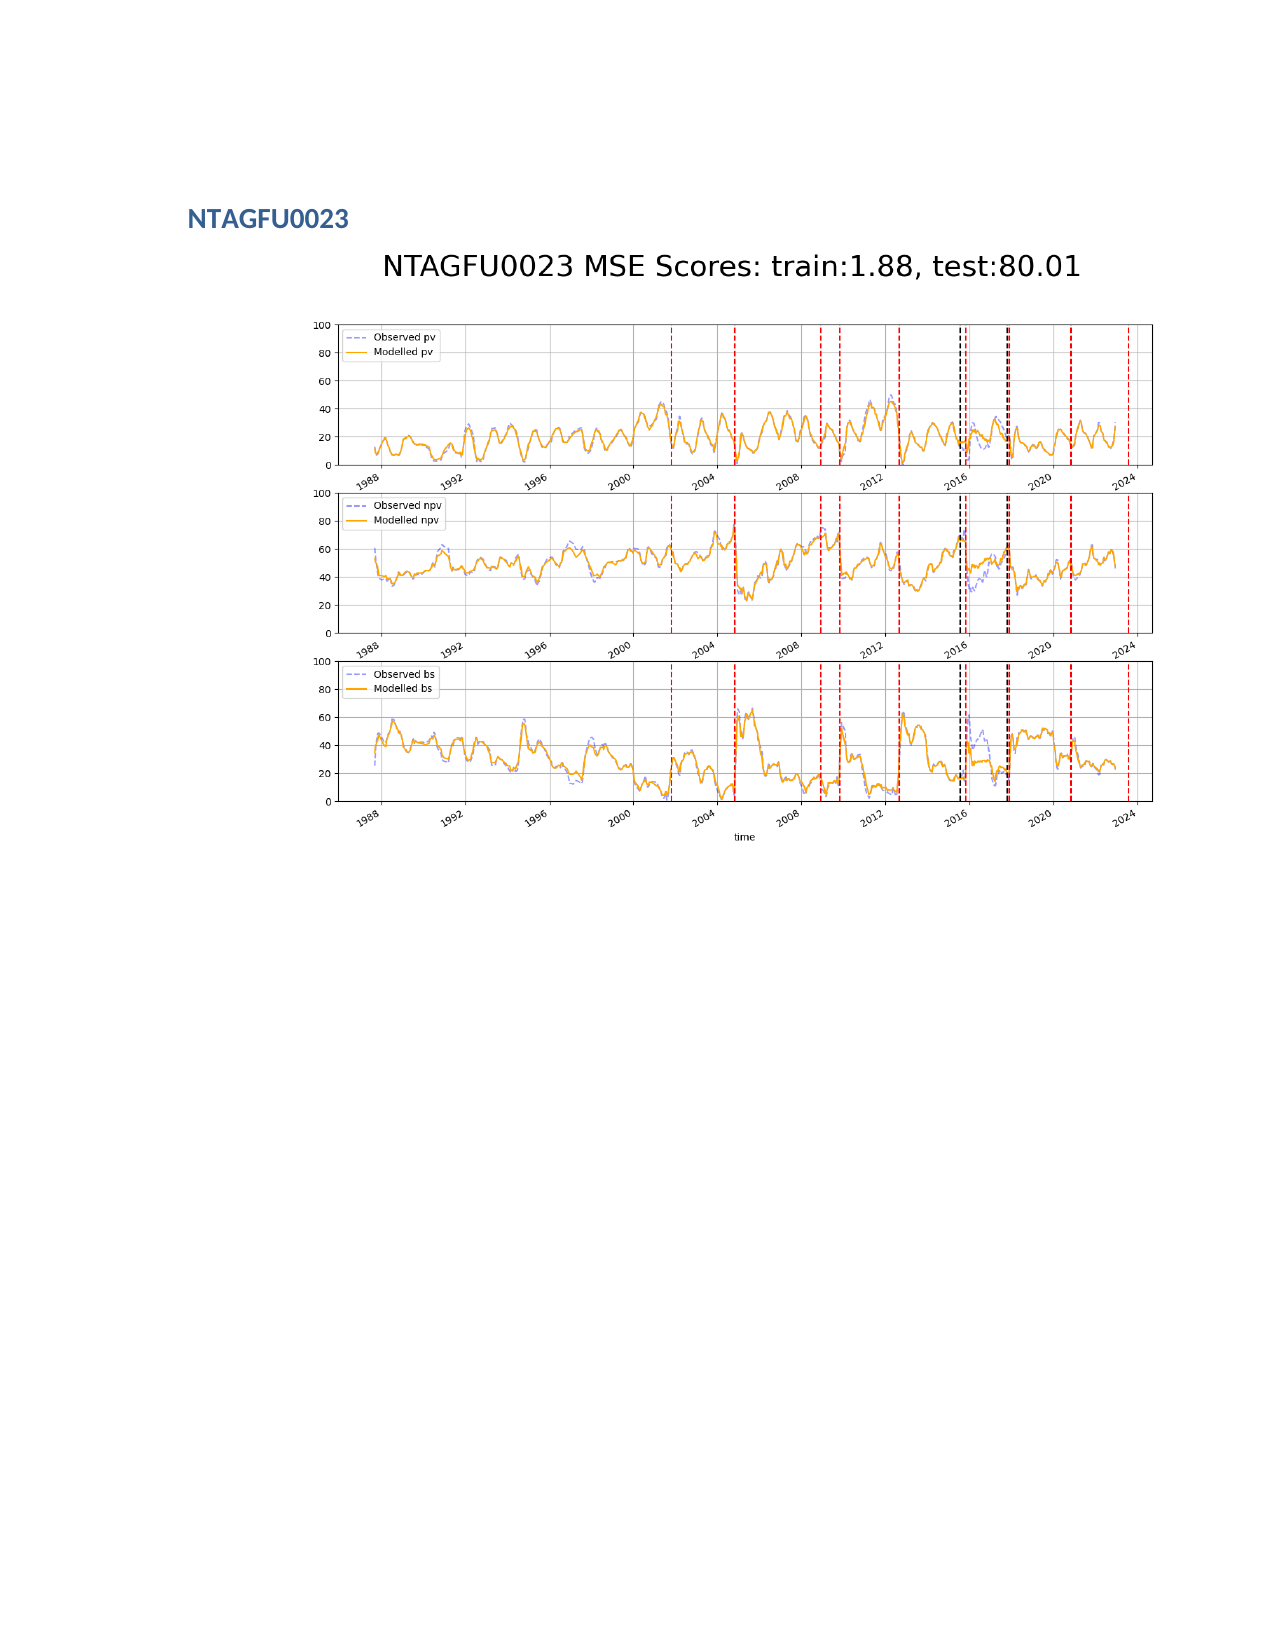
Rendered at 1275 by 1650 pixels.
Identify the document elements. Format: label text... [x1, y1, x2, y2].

picture [206, 241, 1257, 941]
subtitle NTAGFU0023 [187, 200, 1087, 236]
